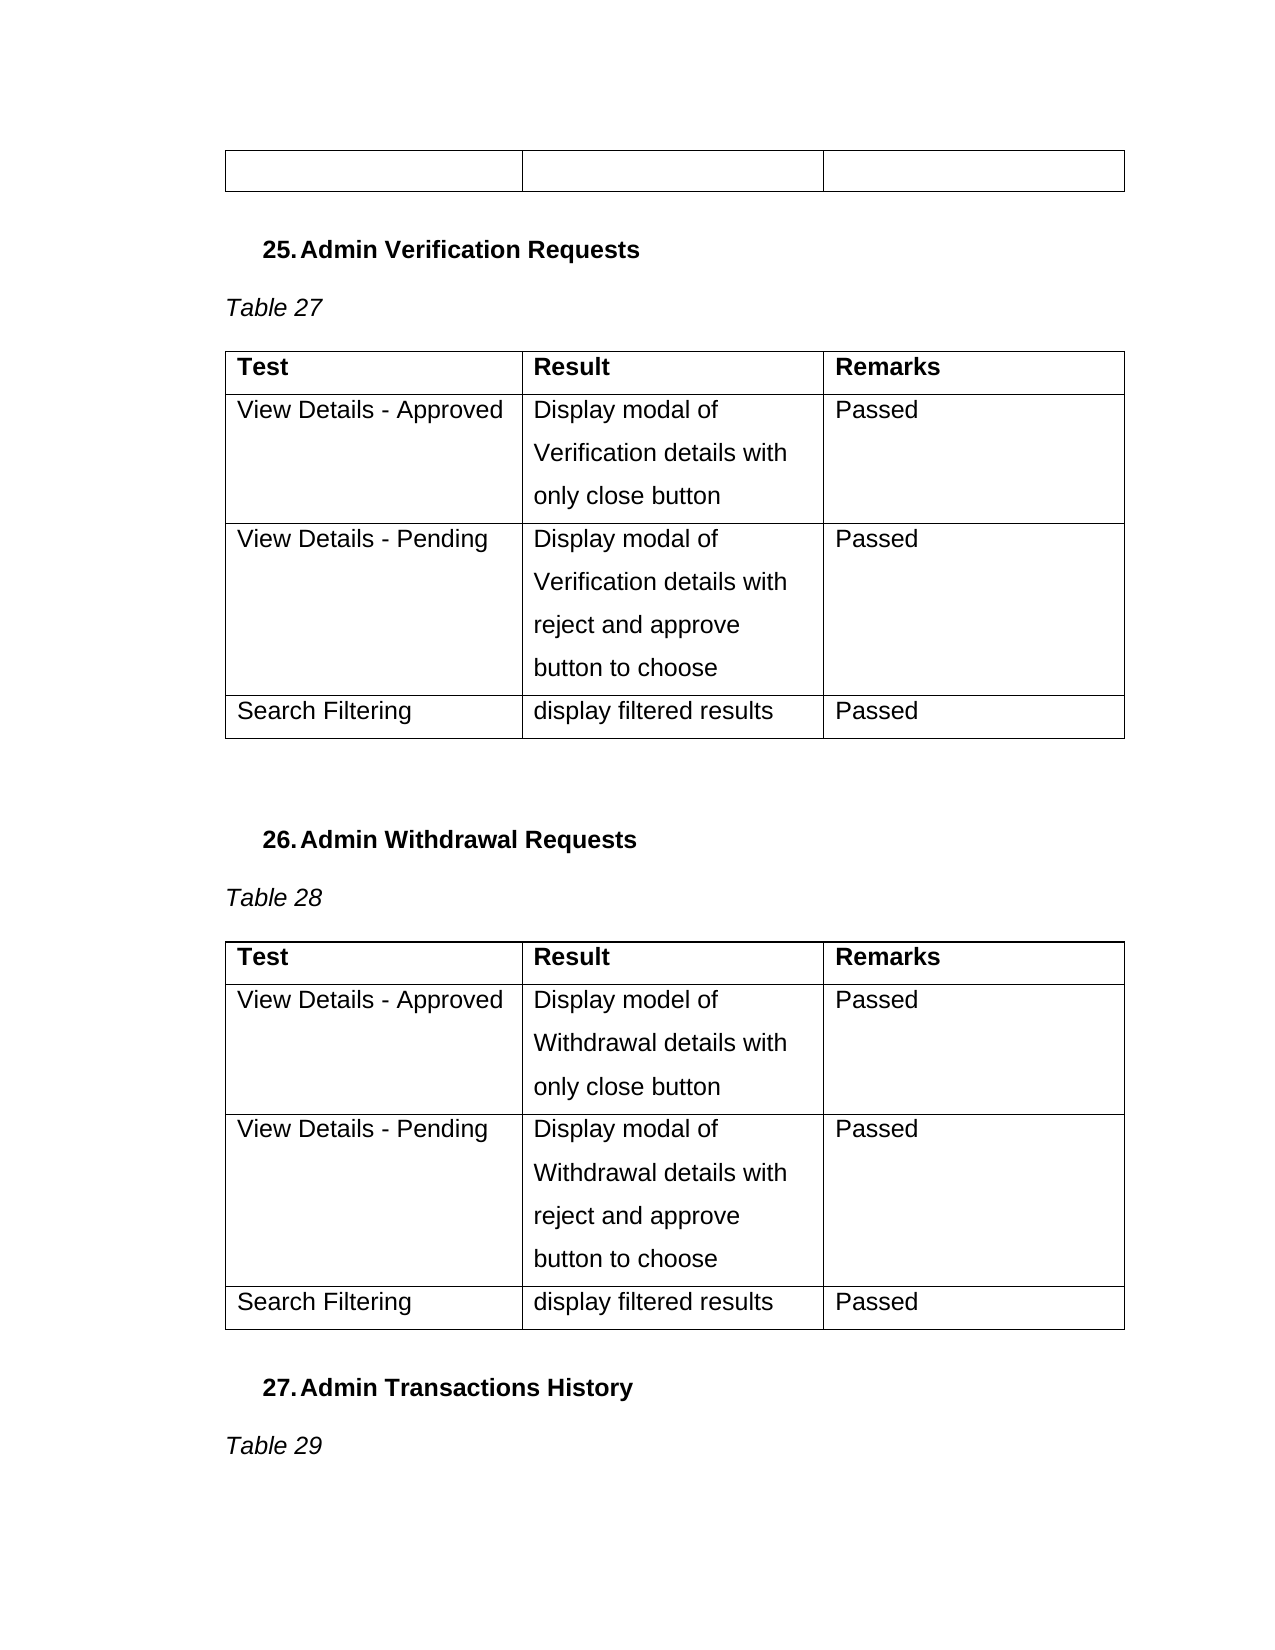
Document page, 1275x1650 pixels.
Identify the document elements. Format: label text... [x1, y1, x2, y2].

list Admin Verification Requests [262, 235, 1124, 263]
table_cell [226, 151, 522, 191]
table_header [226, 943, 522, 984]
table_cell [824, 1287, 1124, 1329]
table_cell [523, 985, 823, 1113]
list Admin Withdrawal Requests [262, 825, 1124, 854]
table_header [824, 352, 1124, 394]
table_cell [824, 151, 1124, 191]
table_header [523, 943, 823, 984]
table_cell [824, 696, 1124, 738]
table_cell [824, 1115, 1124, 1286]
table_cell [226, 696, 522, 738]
text Table 29 [225, 1431, 1124, 1459]
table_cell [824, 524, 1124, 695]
list Admin Transactions History [262, 1373, 1124, 1402]
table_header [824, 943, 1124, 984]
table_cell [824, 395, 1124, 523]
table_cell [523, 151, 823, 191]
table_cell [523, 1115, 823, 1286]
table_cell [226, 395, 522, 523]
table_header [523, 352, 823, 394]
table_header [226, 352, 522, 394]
text Table 27 [225, 293, 1124, 321]
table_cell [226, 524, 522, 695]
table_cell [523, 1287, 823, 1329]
text Table 28 [225, 883, 1124, 912]
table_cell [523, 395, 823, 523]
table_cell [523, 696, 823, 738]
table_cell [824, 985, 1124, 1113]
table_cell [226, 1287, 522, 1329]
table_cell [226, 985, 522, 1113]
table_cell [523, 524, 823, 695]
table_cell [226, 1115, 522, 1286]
